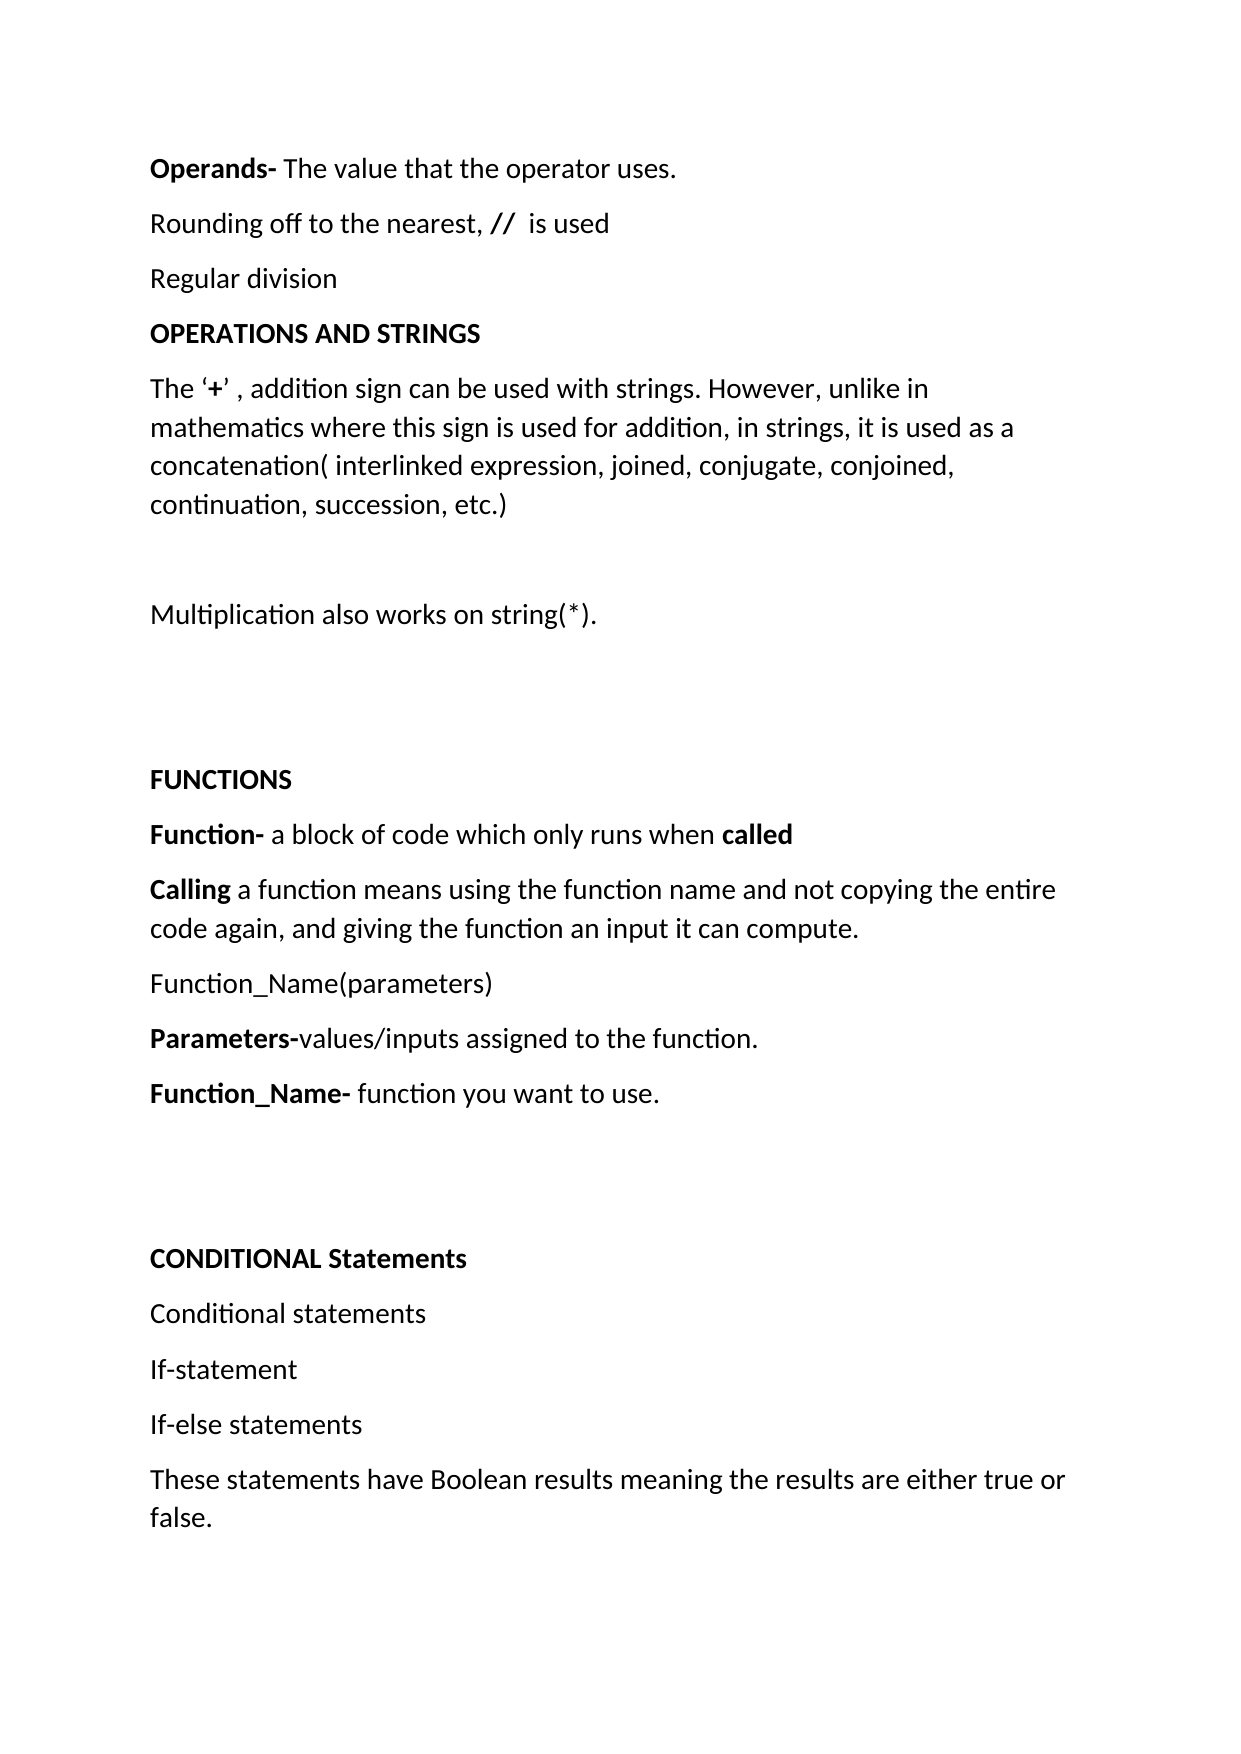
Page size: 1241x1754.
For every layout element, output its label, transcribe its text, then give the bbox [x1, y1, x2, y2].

text These statements have Boolean results meaning the results are either true or false. [150, 1461, 1090, 1535]
text Multiplication also works on string(*). [150, 596, 1090, 632]
text FUNCTIONS [150, 761, 1090, 797]
text If-else statements [150, 1406, 1090, 1441]
text CONDITIONAL Statements [150, 1241, 1090, 1276]
text Function- a block of code which only runs when called [150, 816, 1090, 852]
text OPERATIONS AND STRINGS [150, 315, 1090, 351]
text Function_Name(parameters) [150, 965, 1090, 1001]
text Function_Name- function you want to use. [150, 1075, 1090, 1111]
text If-statement [150, 1351, 1090, 1386]
text Operands- The value that the operator uses. [150, 150, 1090, 186]
text Rounding off to the nearest, // is used [150, 205, 1090, 241]
text Parameters-values/inputs assigned to the function. [150, 1020, 1090, 1056]
text Regular division [150, 260, 1090, 296]
text Calling a function means using the function name and not copying the entire code again, and giving the function an input it can compute. [150, 871, 1090, 946]
text The ‘+’ , addition sign can be used with strings. However, unlike in mathematics where this sign is used for addition, in strings, it is used as a concatenation( interlinked expression, joined, conjugate, conjoined, continuation, succession, etc.) [150, 370, 1090, 521]
text Conditional statements [150, 1296, 1090, 1331]
